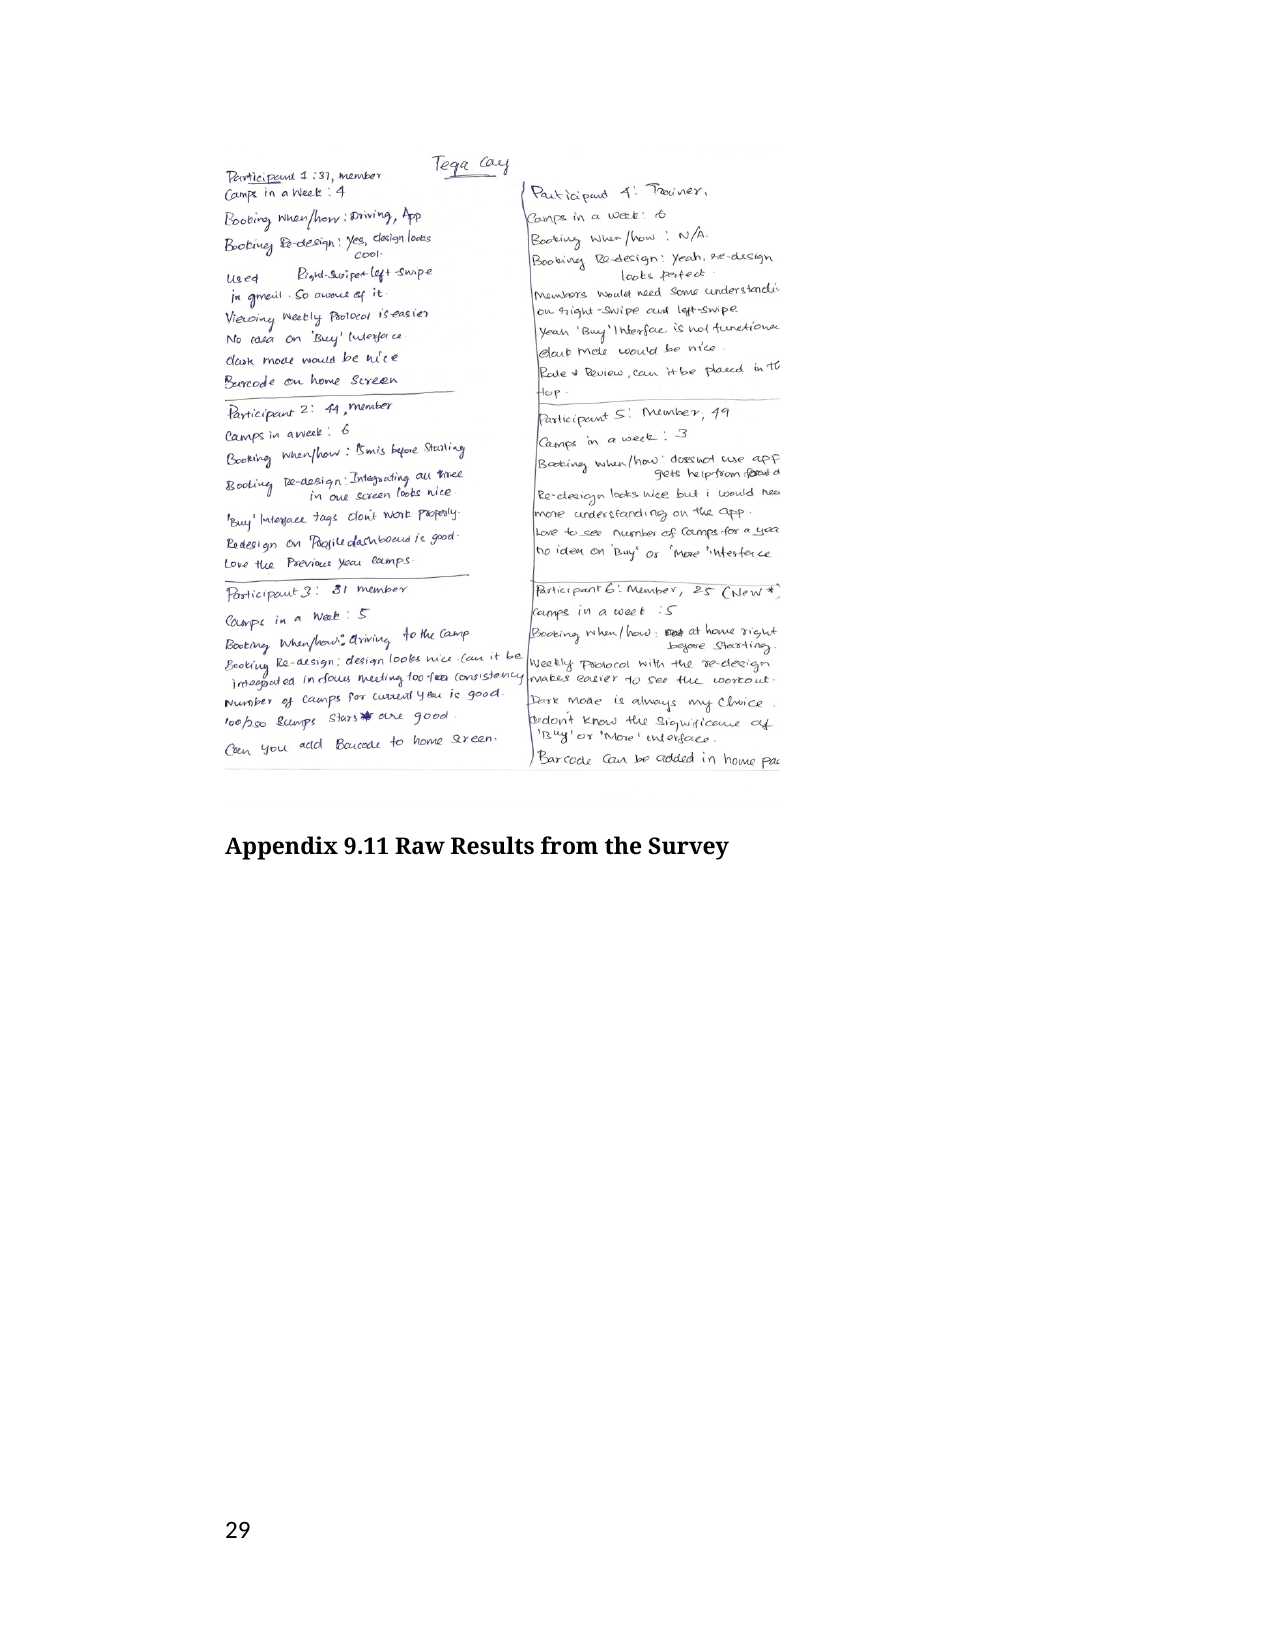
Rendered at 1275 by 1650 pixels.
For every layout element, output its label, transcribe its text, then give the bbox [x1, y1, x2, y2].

text Appendix 9.11 Raw Results from the Survey [225, 825, 1050, 861]
picture [225, 150, 780, 801]
